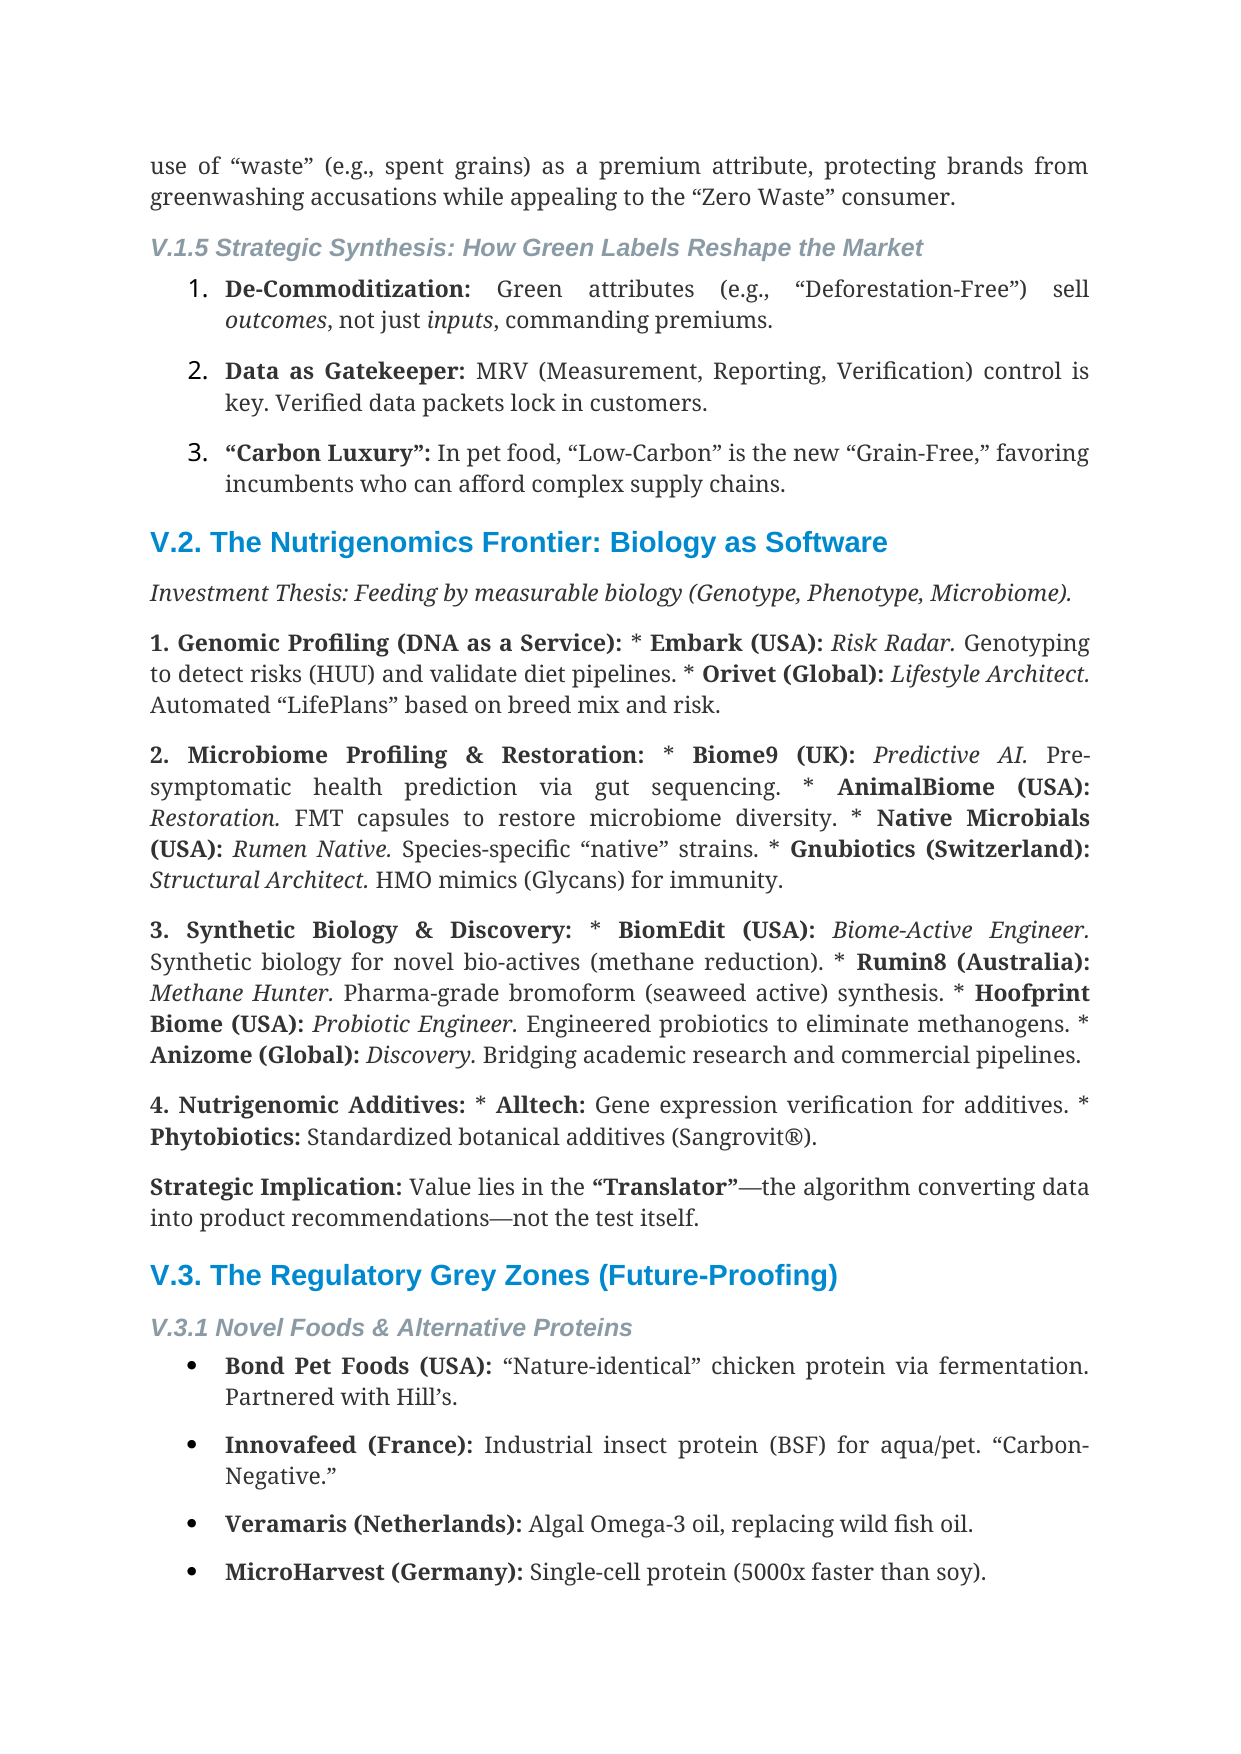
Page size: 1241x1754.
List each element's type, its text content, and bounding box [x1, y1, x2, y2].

subtitle V.3.1 Novel Foods & Alternative Proteins [150, 1313, 1090, 1341]
text Strategic Implication: Value lies in the “Translator”—the algorithm converting data into product recommendations—not the test itself. [150, 1171, 1090, 1233]
text 4. Nutrigenomic Additives: * Alltech: Gene expression verification for additives. * Phytobiotics: Standardized botanical additives (Sangrovit®). [150, 1089, 1090, 1152]
text 2. Microbiome Profiling & Restoration: * Biome9 (UK): Predictive AI. Pre-symptomatic health prediction via gut sequencing. * AnimalBiome (USA): Restoration. FMT capsules to restore microbiome diversity. * Native Microbials (USA): Rumen Native. Species-specific “native” strains. * Gnubiotics (Switzerland): Structural Architect. HMO mimics (Glycans) for immunity. [150, 739, 1090, 896]
list “Carbon Luxury”: In pet food, “Low-Carbon” is the new “Grain-Free,” favoring incumbents who can afford complex supply chains. [187, 434, 1090, 500]
subtitle V.2. The Nutrigenomics Frontier: Biology as Software [150, 525, 1090, 558]
list De-Commoditization: Green attributes (e.g., “Deforestation-Free”) sell outcomes, not just inputs, commanding premiums. [187, 270, 1090, 336]
text Investment Thesis: Feeding by measurable biology (Genotype, Phenotype, Microbiome). [150, 577, 1090, 608]
text 3. Synthetic Biology & Discovery: * BiomEdit (USA): Biome-Active Engineer. Synthetic biology for novel bio-actives (methane reduction). * Rumin8 (Australia): Methane Hunter. Pharma-grade bromoform (seaweed active) synthesis. * Hoofprint Biome (USA): Probiotic Engineer. Engineered probiotics to eliminate methanogens. * Anizome (Global): Discovery. Bridging academic research and commercial pipelines. [150, 914, 1090, 1071]
list Bond Pet Foods (USA): “Nature-identical” chicken protein via fermentation. Partnered with Hill’s. [187, 1350, 1090, 1412]
text 1. Genomic Profiling (DNA as a Service): * Embark (USA): Risk Radar. Genotyping to detect risks (HUU) and validate diet pipelines. * Orivet (Global): Lifestyle Architect. Automated “LifePlans” based on breed mix and risk. [150, 627, 1090, 721]
list Veramaris (Netherlands): Algal Omega-3 oil, replacing wild fish oil. [187, 1508, 1090, 1539]
subtitle V.1.5 Strategic Synthesis: How Green Labels Reshape the Market [150, 233, 1090, 262]
list Data as Gatekeeper: MRV (Measurement, Reporting, Verification) control is key. Verified data packets lock in customers. [187, 352, 1090, 418]
list Innovafeed (France): Industrial insect protein (BSF) for aqua/pet. “Carbon-Negative.” [187, 1429, 1090, 1491]
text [150, 150, 1090, 212]
subtitle V.3. The Regulatory Grey Zones (Future-Proofing) [150, 1258, 1090, 1292]
list MicroHarvest (Germany): Single-cell protein (5000x faster than soy). [187, 1556, 1090, 1587]
